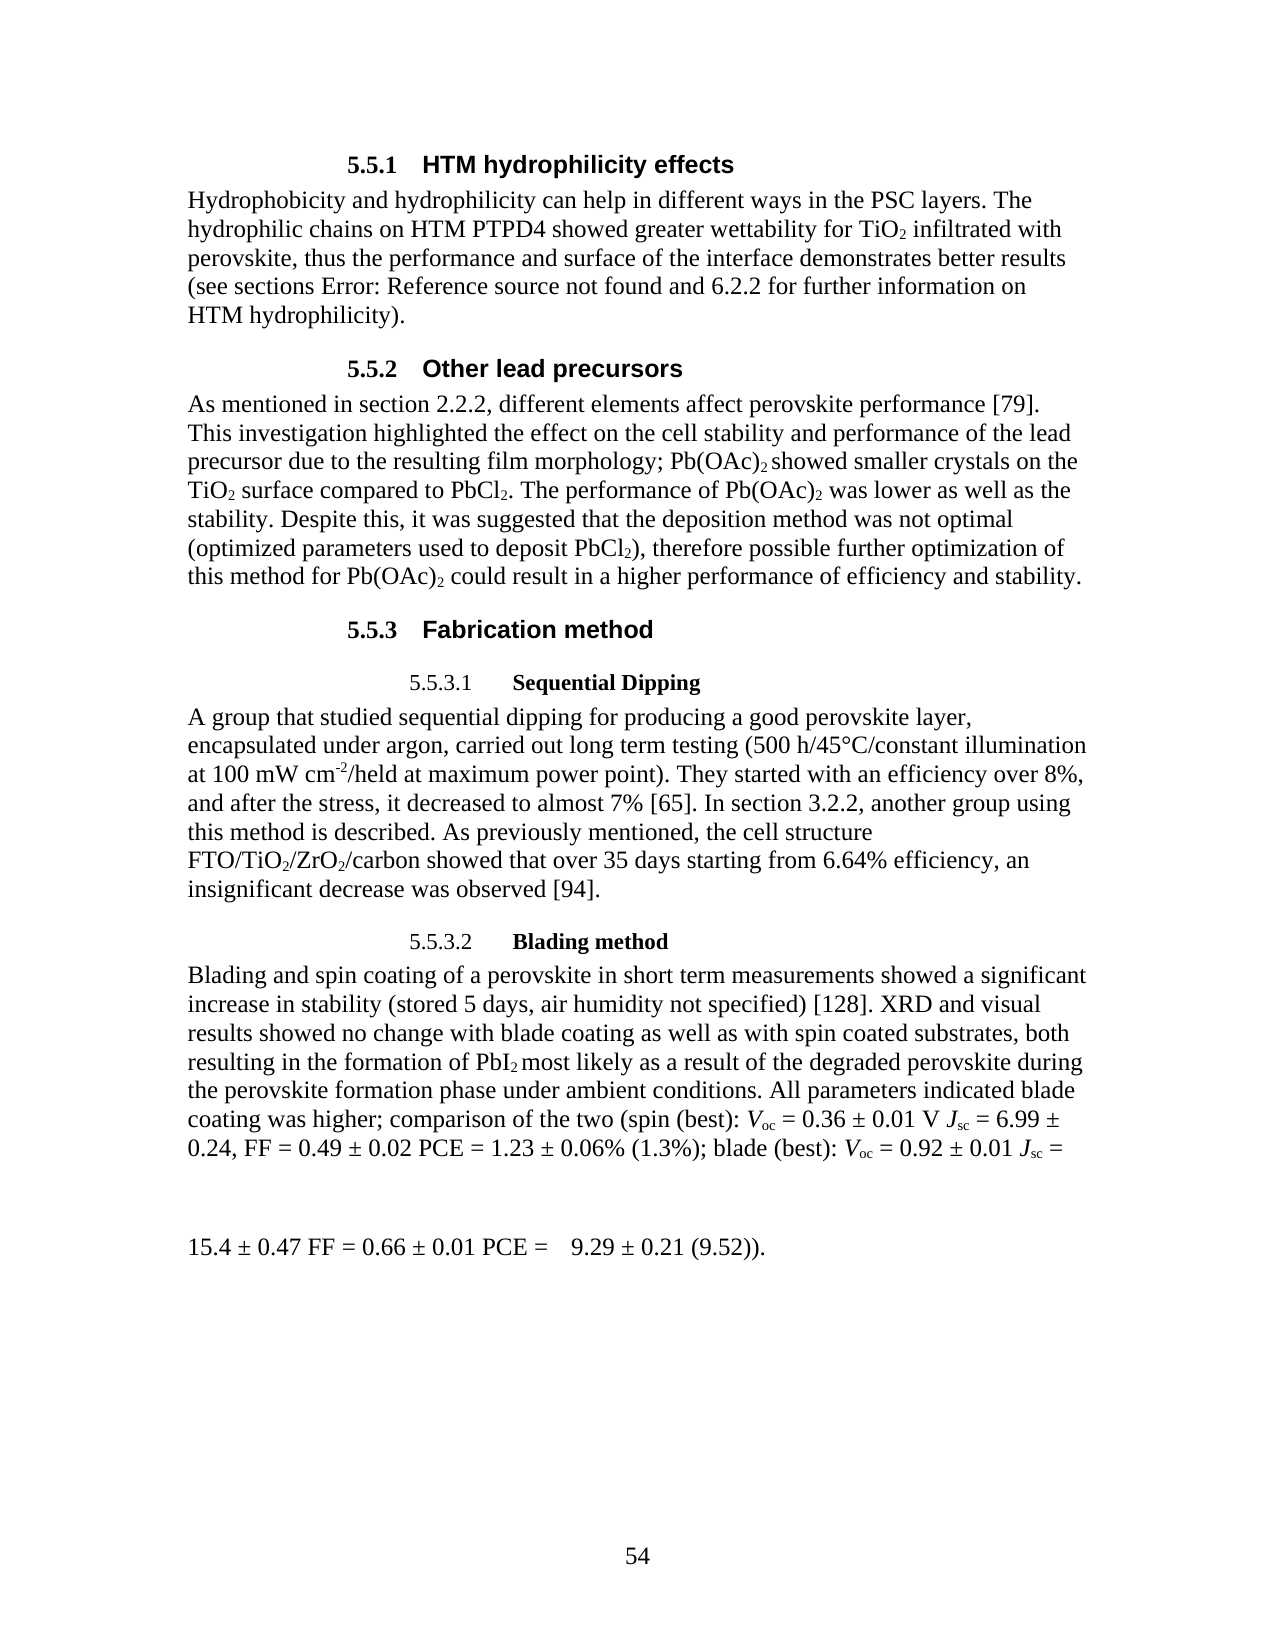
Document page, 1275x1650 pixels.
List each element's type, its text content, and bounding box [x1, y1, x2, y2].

subtitle HTM hydrophilicity effects [347, 150, 1087, 179]
subtitle Other lead precursors [347, 354, 1087, 383]
subtitle Blading method [409, 928, 1087, 954]
subtitle Sequential Dipping [409, 669, 1087, 695]
text Blading and spin coating of a perovskite in short term measurements showed a significant increase in stability (stored 5 days, air humidity not specified) [128]. XRD and visual results showed no change with blade coating as well as with spin coated substrates, both resulting in the formation of PbI2 most likely as a result of the degraded perovskite during the perovskite formation phase under ambient conditions. All parameters indicated blade coating was higher; comparison of the two (spin (best): Voc = 0.36 ± 0.01 V Jsc = 6.99 ± 0.24, FF = 0.49 ± 0.02 PCE = 1.23 ± 0.06% (1.3%); blade (best): Voc = 0.92 ± 0.01 Jsc = 15.4 ± 0.47 FF = 0.66 ± 0.01 PCE = 9.29 ± 0.21 (9.52)). [187, 961, 1087, 1281]
text A group that studied sequential dipping for producing a good perovskite layer, encapsulated under argon, carried out long term testing (500 h/45°C/constant illumination at 100 mW cm-2/held at maximum power point). They started with an efficiency over 8%, and after the stress, it decreased to almost 7% [65]. In section 3.2.2, another group using this method is described. As previously mentioned, the cell structure FTO/TiO2/ZrO2/carbon showed that over 35 days starting from 6.64% efficiency, an insignificant decrease was observed [94]. [187, 702, 1087, 903]
text As mentioned in section 2.2.2, different elements affect perovskite performance [79]. This investigation highlighted the effect on the cell stability and performance of the lead precursor due to the resulting film morphology; Pb(OAc)2 showed smaller crystals on the TiO2 surface compared to PbCl2. The performance of Pb(OAc)2 was lower as well as the stability. Despite this, it was suggested that the deposition method was not optimal (optimized parameters used to deposit PbCl2), therefore possible further optimization of this method for Pb(OAc)2 could result in a higher performance of efficiency and stability. [187, 389, 1087, 590]
subtitle Fabrication method [347, 615, 1087, 644]
